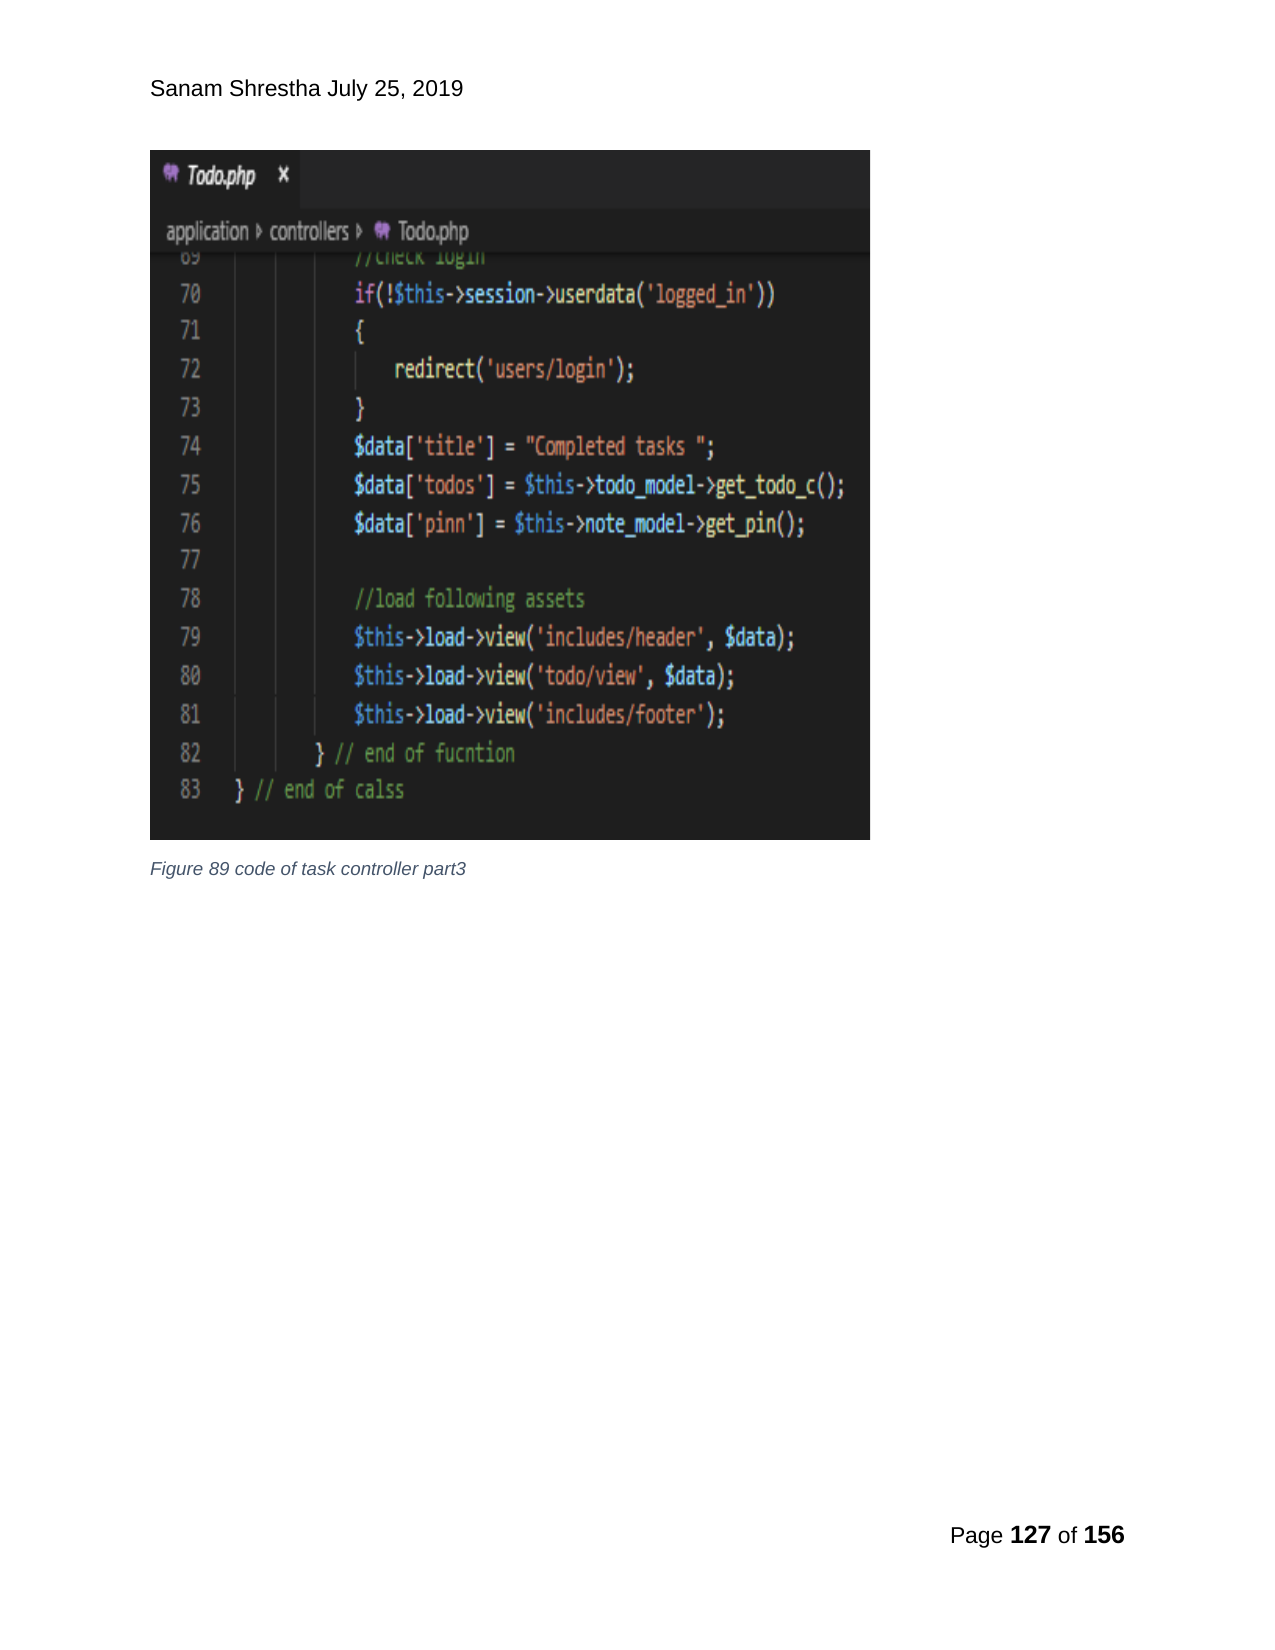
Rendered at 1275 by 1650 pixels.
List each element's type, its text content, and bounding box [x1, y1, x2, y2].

text Figure 89 code of task controller part3 [150, 858, 1125, 880]
picture [150, 150, 871, 840]
